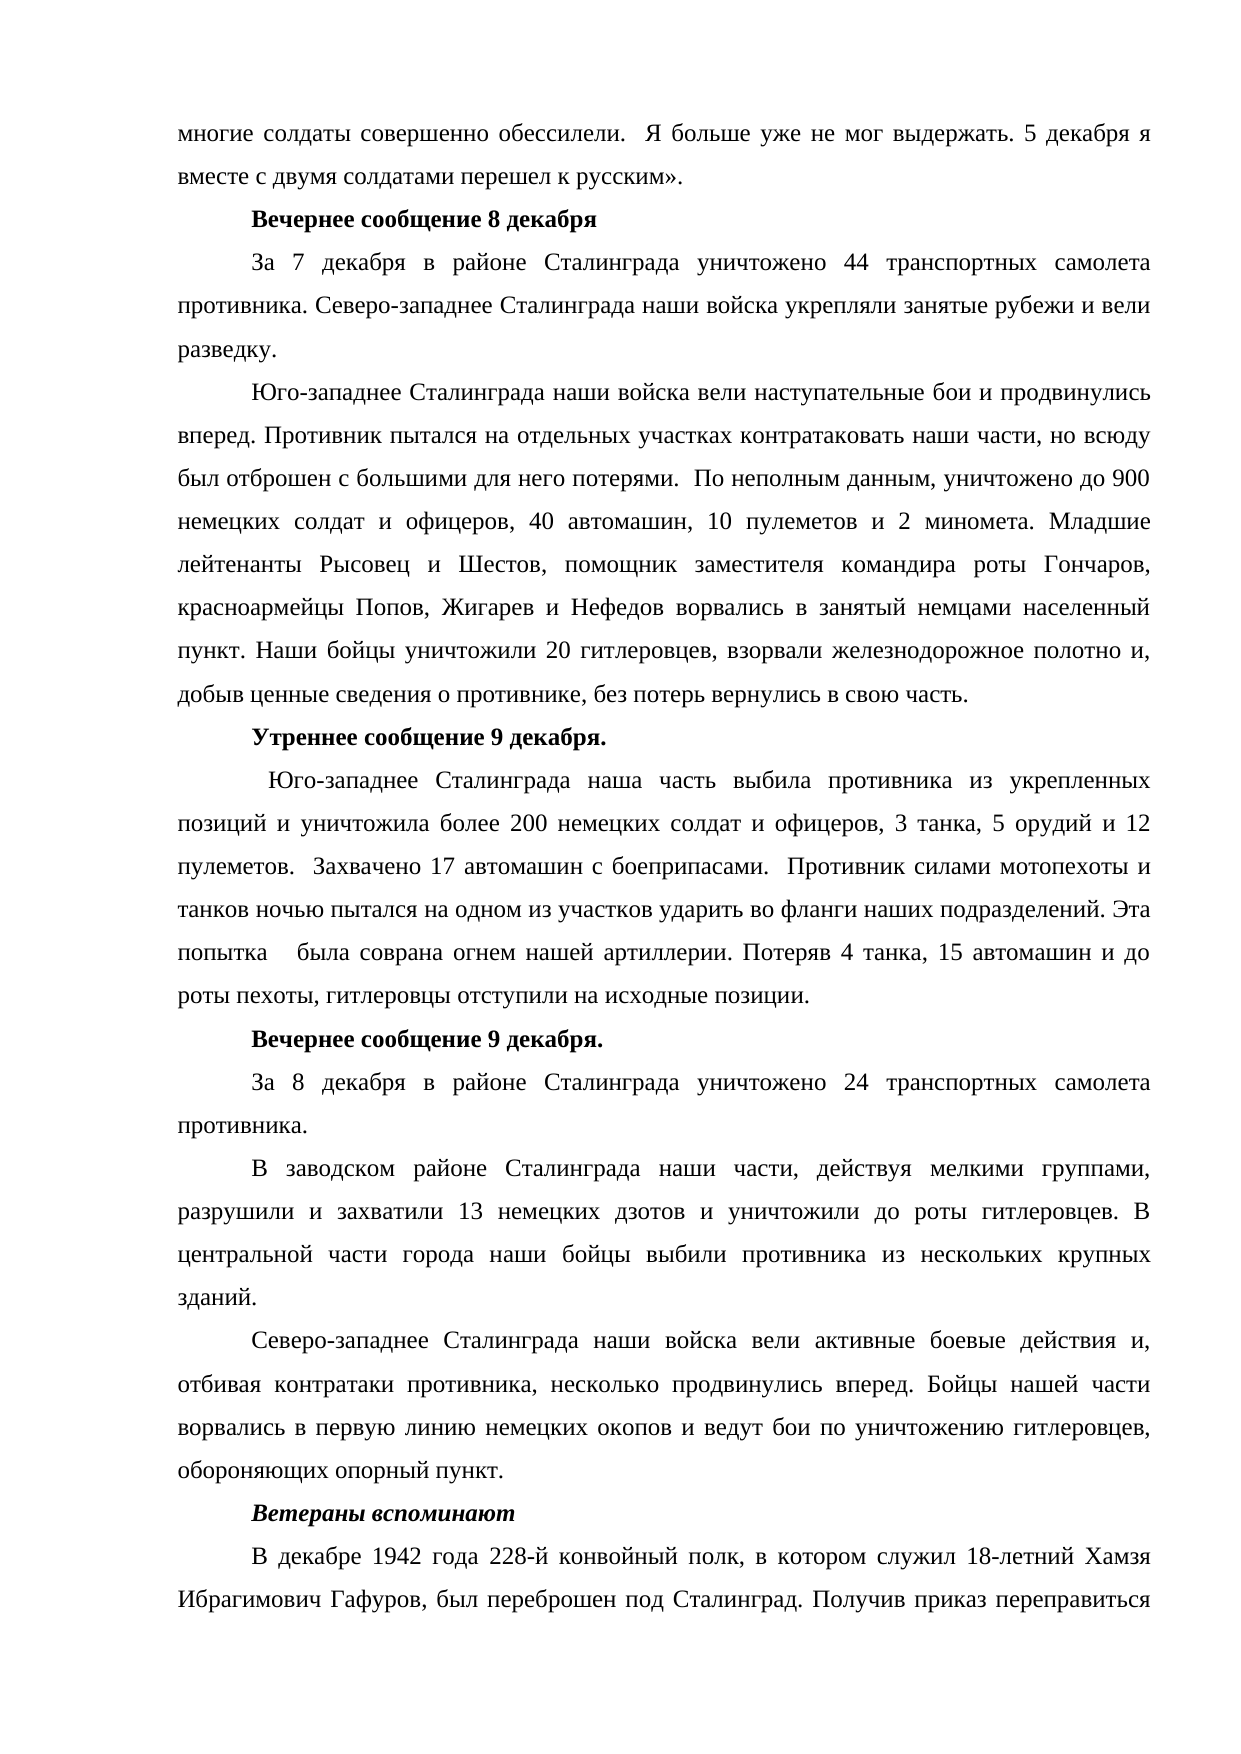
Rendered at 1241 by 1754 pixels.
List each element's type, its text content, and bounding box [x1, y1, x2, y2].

text Утреннее сообщение 9 декабря. [177, 722, 1152, 751]
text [177, 1541, 1152, 1613]
text Юго-западнее Сталинграда наши войска вели наступательные бои и продвинулись вперед. Противник пытался на отдельных участках контратаковать наши части, но всюду был отброшен с большими для него потерями. По неполным данным, уничтожено до 900 немецких солдат и офицеров, 40 автомашин, 10 пулеметов и 2 миномета. Младшие лейтенанты Рысовец и Шестов, помощник заместителя командира роты Гончаров, красноармейцы Попов, Жигарев и Нефедов ворвались в занятый немцами населенный пункт. Наши бойцы уничтожили 20 гитлеровцев, взорвали железнодорожное полотно и, добыв ценные сведения о противнике, без потерь вернулись в свою часть. [177, 377, 1152, 707]
text Юго-западнее Сталинграда наша часть выбила противника из укрепленных позиций и уничтожила более 200 немецких солдат и офицеров, 3 танка, 5 орудий и 12 пулеметов. Захвачено 17 автомашин с боеприпасами. Противник силами мотопехоты и танков ночью пытался на одном из участков ударить во фланги наших подразделений. Эта попытка была соврана огнем нашей артиллерии. Потеряв 4 танка, 15 автомашин и до роты пехоты, гитлеровцы отступили на исходные позиции. [177, 765, 1152, 1009]
text Вечернее сообщение 8 декабря [177, 204, 1152, 233]
text За 7 декабря в районе Сталинграда уничтожено 44 транспортных самолета противника. Северо-западнее Сталинграда наши войска укрепляли занятые рубежи и вели разведку. [177, 247, 1152, 362]
text Вечернее сообщение 9 декабря. [177, 1024, 1152, 1052]
text Северо-западнее Сталинграда наши войска вели активные боевые действия и, отбивая контратаки противника, несколько продвинулись вперед. Бойцы нашей части ворвались в первую линию немецких окопов и ведут бои по уничтожению гитлеровцев, обороняющих опорный пункт. [177, 1326, 1152, 1484]
text Ветераны вспоминают [177, 1498, 1152, 1527]
text В заводском районе Сталинграда наши части, действуя мелкими группами, разрушили и захватили 13 немецких дзотов и уничтожили до роты гитлеровцев. В центральной части города наши бойцы выбили противника из нескольких крупных зданий. [177, 1153, 1152, 1311]
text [177, 118, 1152, 190]
text За 8 декабря в районе Сталинграда уничтожено 24 транспортных самолета противника. [177, 1067, 1152, 1139]
